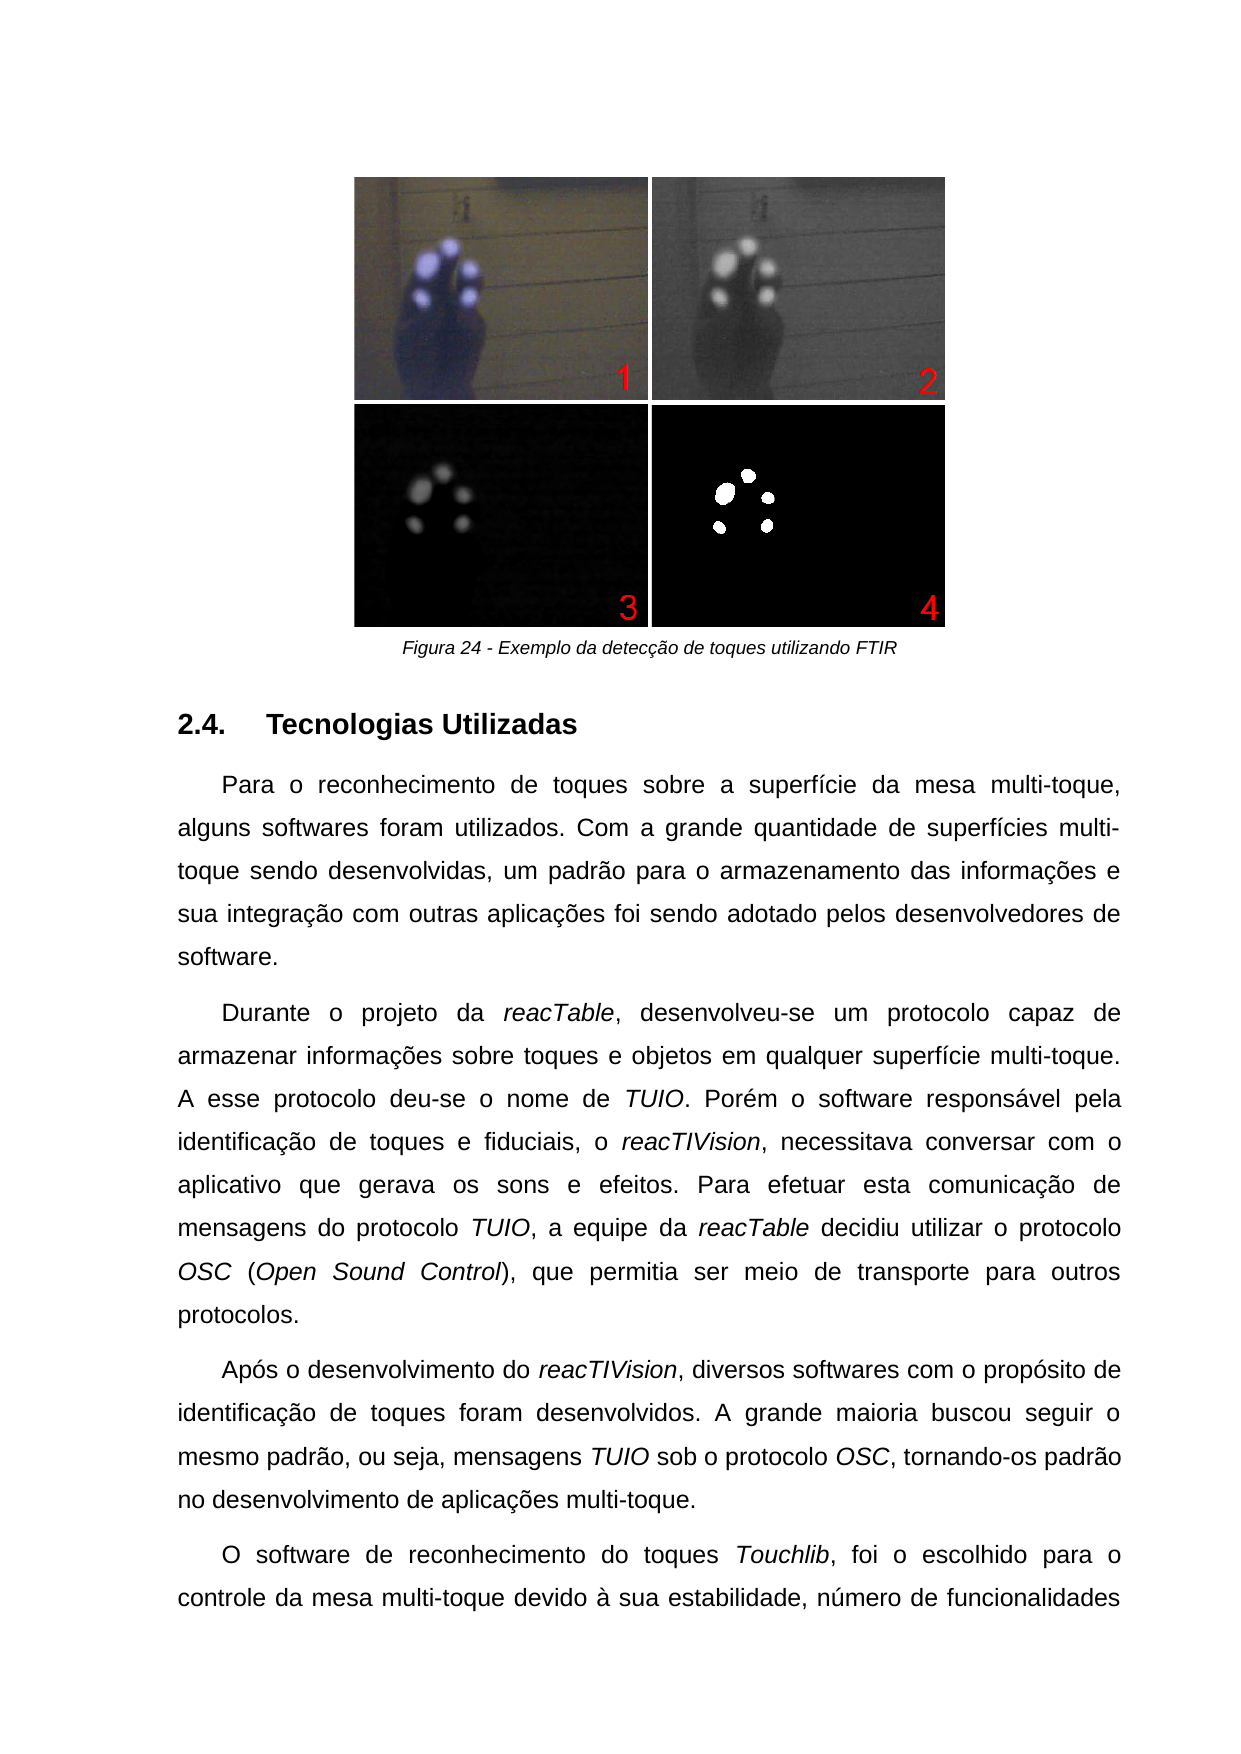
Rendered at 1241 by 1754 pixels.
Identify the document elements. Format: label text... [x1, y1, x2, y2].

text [177, 1540, 1122, 1612]
text Após o desenvolvimento do reacTIVision, diversos softwares com o propósito de identificação de toques foram desenvolvidos. A grande maioria buscou seguir o mesmo padrão, ou seja, mensagens TUIO sob o protocolo OSC, tornando-os padrão no desenvolvimento de aplicações multi-toque. [177, 1355, 1122, 1513]
text Durante o projeto da reacTable, desenvolveu-se um protocolo capaz de armazenar informações sobre toques e objetos em qualquer superfície multi-toque. A esse protocolo deu-se o nome de TUIO. Porém o software responsável pela identificação de toques e fiduciais, o reacTIVision, necessitava conversar com o aplicativo que gerava os sons e efeitos. Para efetuar esta comunicação de mensagens do protocolo TUIO, a equipe da reacTable decidiu utilizar o protocolo OSC (Open Sound Control), que permitia ser meio de transporte para outros protocolos. [177, 998, 1122, 1328]
subtitle Tecnologias Utilizadas [177, 707, 1122, 740]
text Para o reconhecimento de toques sobre a superfície da mesa multi-toque, alguns softwares foram utilizados. Com a grande quantidade de superfícies multi-toque sendo desenvolvidas, um padrão para o armazenamento das informações e sua integração com outras aplicações foi sendo adotado pelos desenvolvedores de software. [177, 769, 1122, 971]
picture [354, 177, 945, 627]
